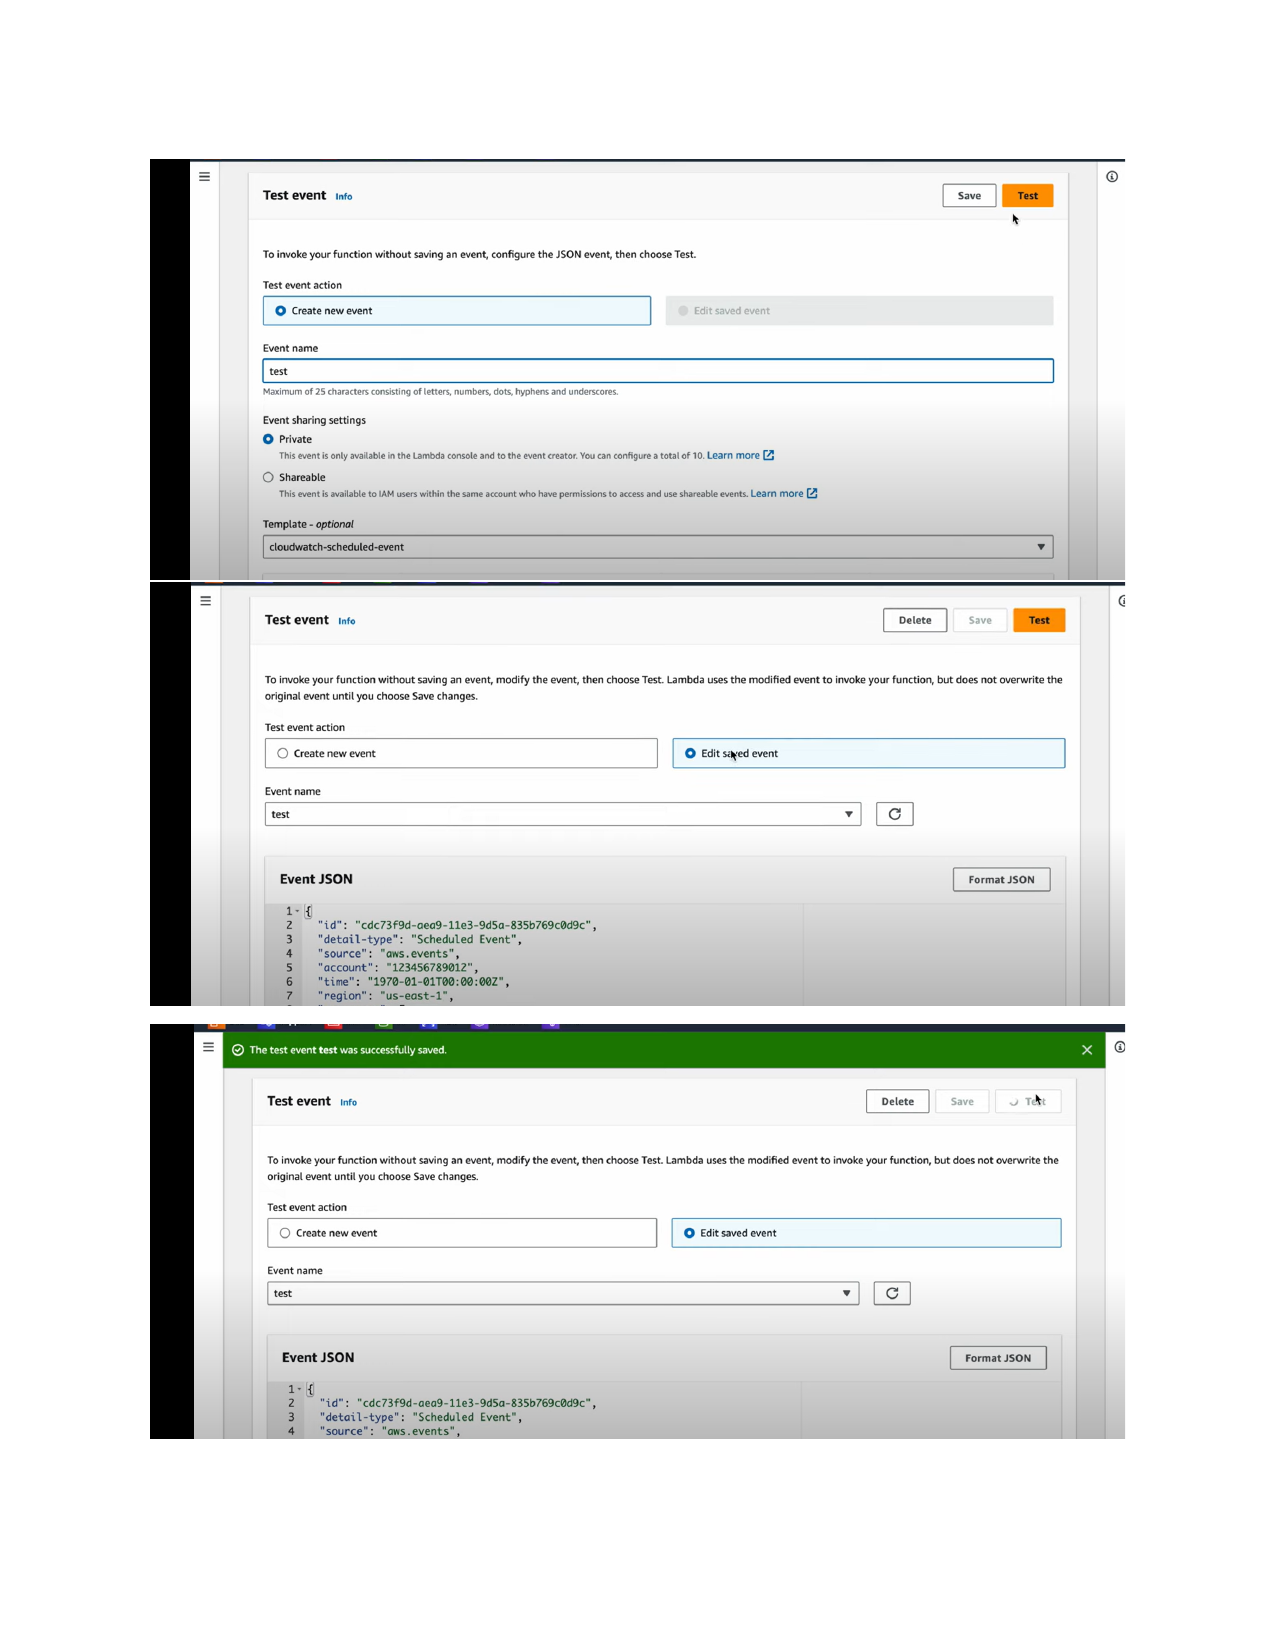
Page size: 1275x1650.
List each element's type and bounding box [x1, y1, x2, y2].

picture [150, 582, 1125, 1006]
picture [150, 159, 1125, 580]
picture [150, 1024, 1125, 1439]
